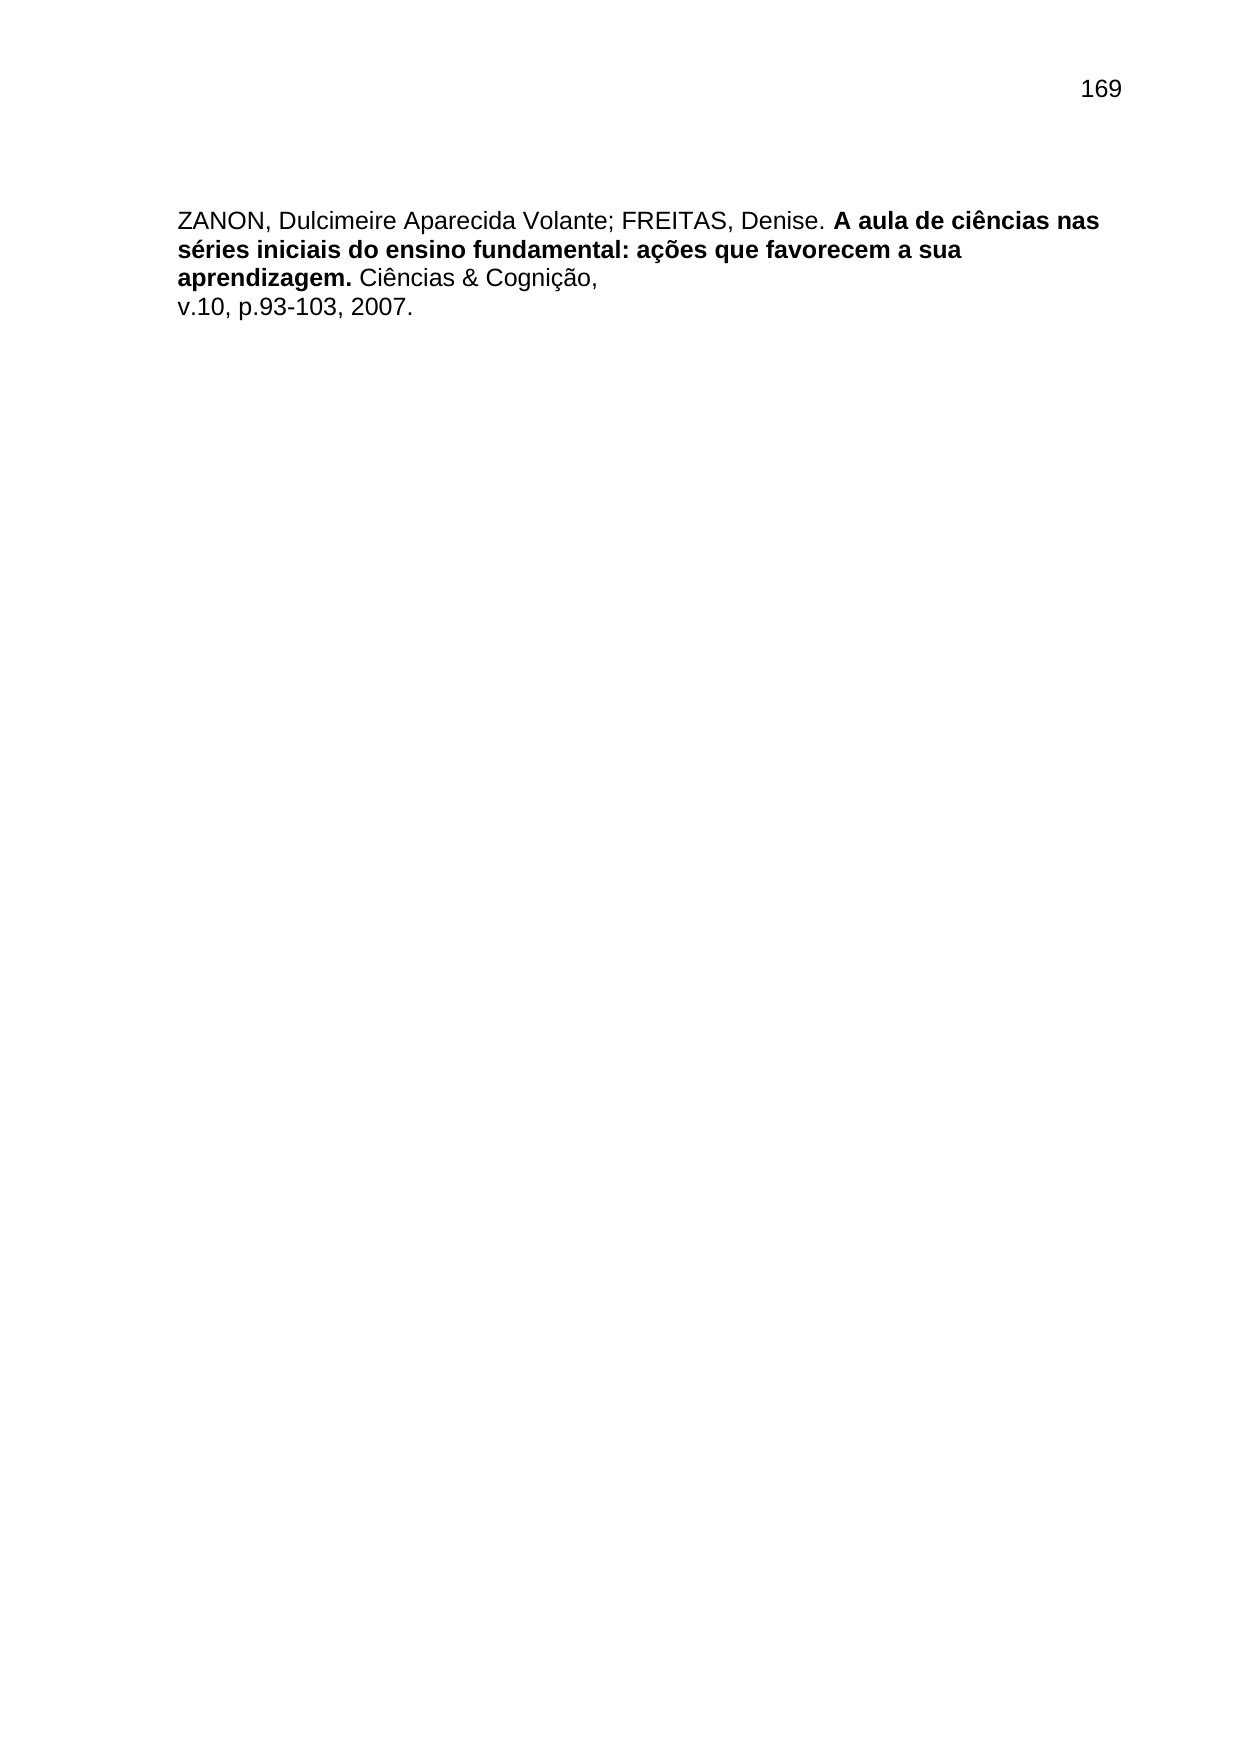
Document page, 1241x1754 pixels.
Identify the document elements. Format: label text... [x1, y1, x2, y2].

text v.10, p.93-103, 2007. [177, 292, 1122, 321]
text ZANON, Dulcimeire Aparecida Volante; FREITAS, Denise. A aula de ciências nas séries iniciais do ensino fundamental: ações que favorecem a sua aprendizagem. Ciências & Cognição, [177, 206, 1122, 292]
